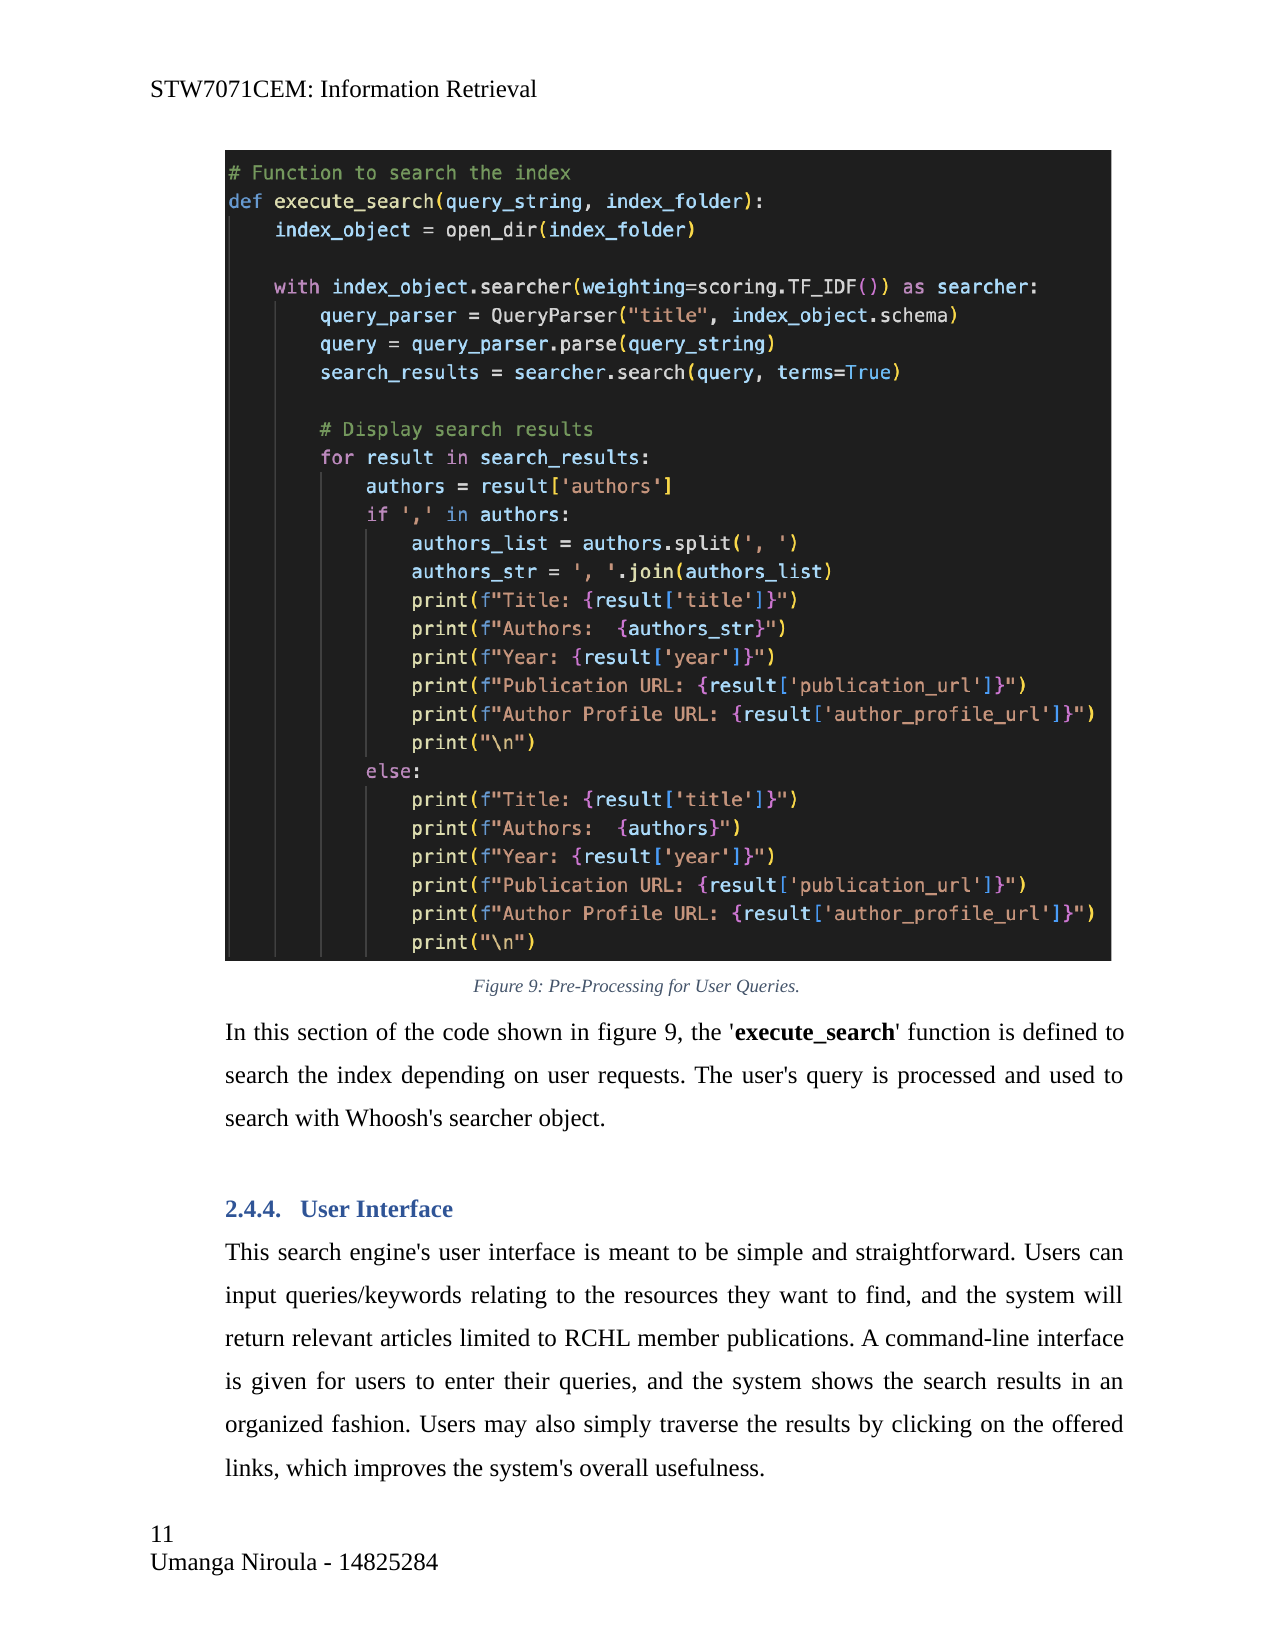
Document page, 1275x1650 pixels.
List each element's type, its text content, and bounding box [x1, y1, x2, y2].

text This search engine's user interface is meant to be simple and straightforward. Users can input queries/keywords relating to the resources they want to find, and the system will return relevant articles limited to RCHL member publications. A command-line interface is given for users to enter their queries, and the system shows the search results in an organized fashion. Users may also simply traverse the results by clicking on the offered links, which improves the system's overall usefulness. [225, 1237, 1125, 1481]
text Figure 9: Pre-Processing for User Queries. [150, 975, 1125, 996]
subtitle User Interface [225, 1194, 1125, 1223]
text In this section of the code shown in figure 9, the 'execute_search' function is defined to search the index depending on user requests. The user's query is processed and used to search with Whoosh's searcher object. [225, 1017, 1125, 1132]
picture [225, 150, 1112, 961]
